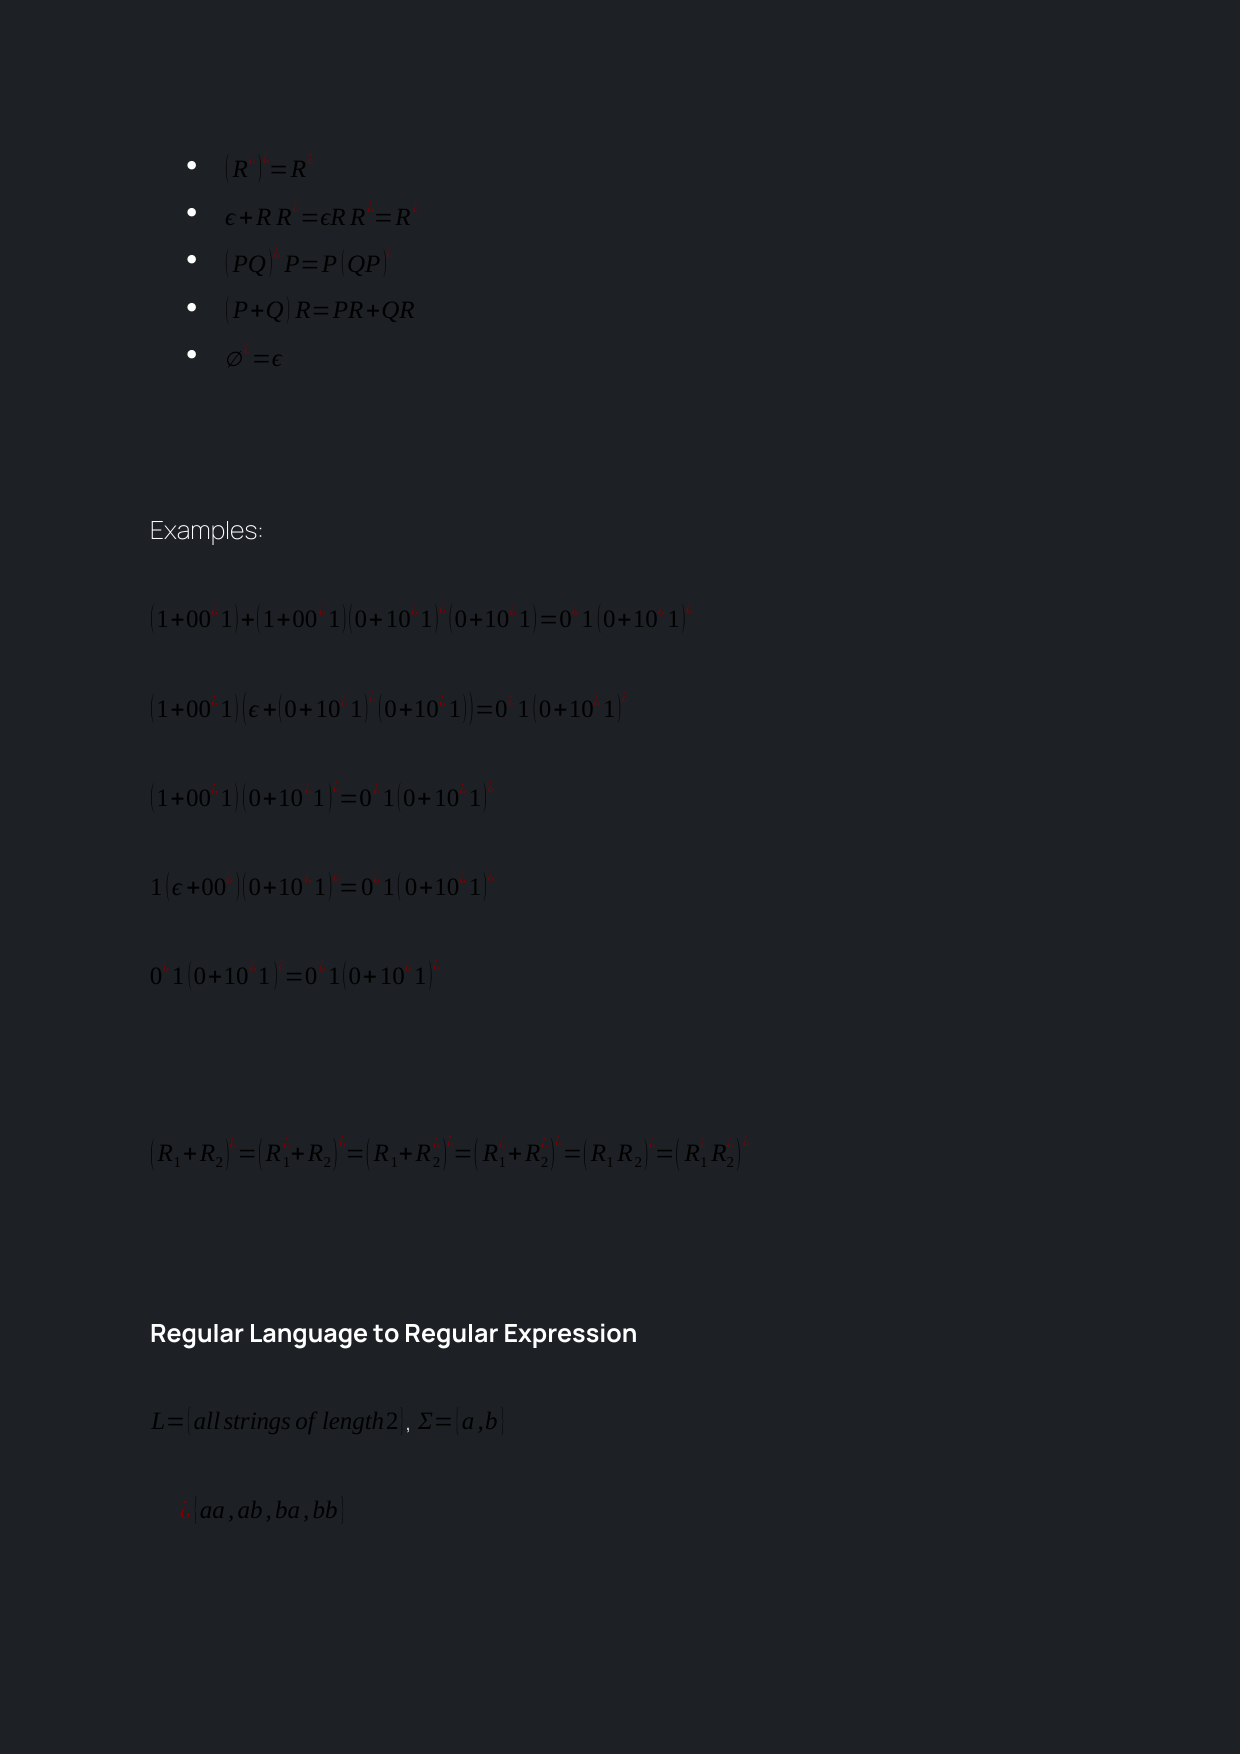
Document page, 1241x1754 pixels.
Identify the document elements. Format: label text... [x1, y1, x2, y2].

subtitle Regular Language to Regular Expression [150, 1315, 1090, 1349]
text , [150, 1404, 1090, 1438]
text Examples: [150, 513, 1090, 547]
